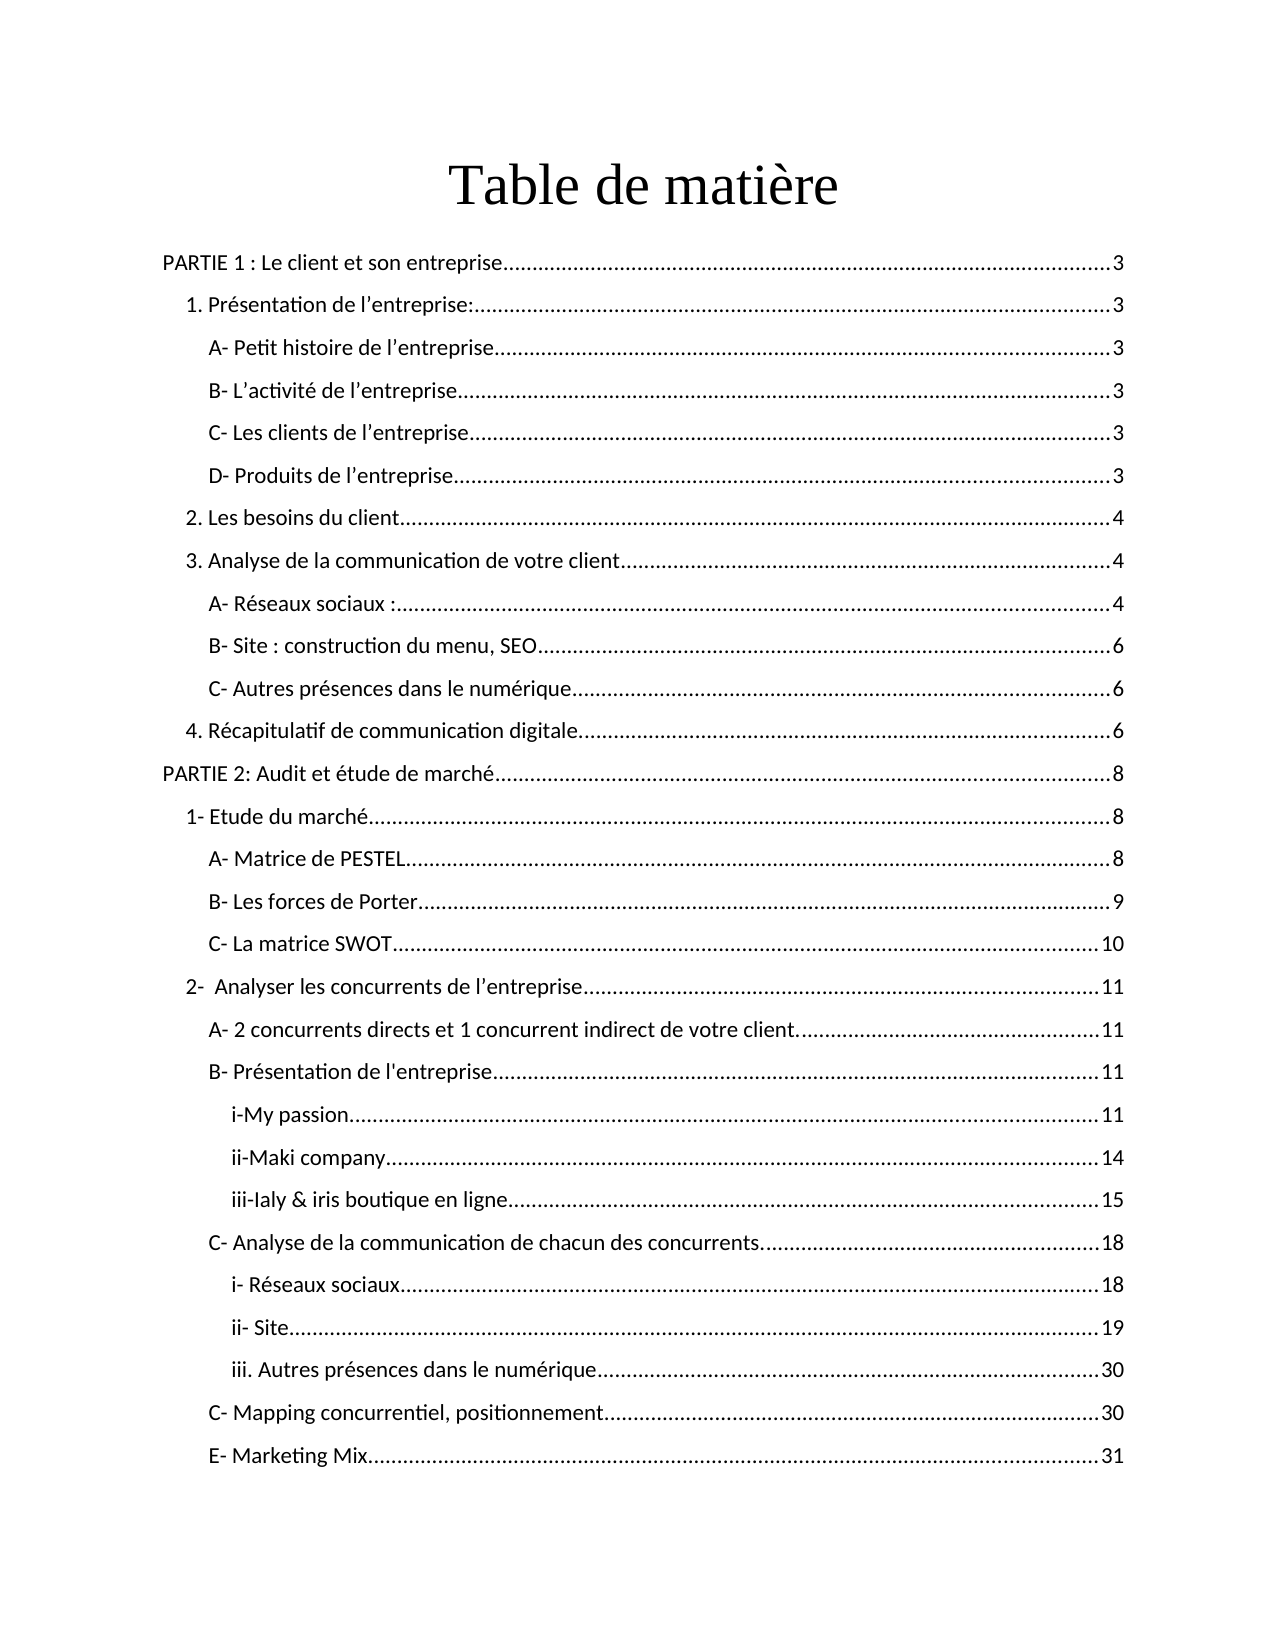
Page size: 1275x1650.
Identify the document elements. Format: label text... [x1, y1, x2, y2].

text E- Marketing Mix 31 [368, 1441, 1125, 1469]
text 4. Récapitulatif de communication digitale. 6 [185, 717, 1125, 744]
text Table de matière [162, 150, 1125, 217]
text B- Présentation de l'entreprise 11 [208, 1057, 1125, 1085]
text C- Mapping concurrentiel, positionnement 30 [604, 1398, 1125, 1426]
text B- Site : construction du menu, SEO 6 [208, 631, 1125, 659]
text C- Autres présences dans le numérique 6 [208, 674, 1125, 702]
text i- Réseaux sociaux 18 [400, 1270, 1125, 1298]
text C- La matrice SWOT 10 [208, 929, 1125, 958]
text A- Réseaux sociaux : 4 [208, 589, 1125, 617]
text iii. Autres présences dans le numérique 30 [597, 1356, 1125, 1384]
text ii-Maki company 14 [231, 1143, 1125, 1171]
text 3. Analyse de la communication de votre client 4 [185, 546, 1125, 574]
text C- Analyse de la communication de chacun des concurrents. 18 [766, 1228, 1125, 1256]
text ii- Site 19 [289, 1313, 1125, 1341]
text B- Les forces de Porter. 9 [424, 887, 1125, 915]
text 1. Présentation de l’entreprise: 3 [185, 291, 1125, 318]
text iii-Ialy & iris boutique en ligne 15 [231, 1185, 1125, 1213]
text A- 2 concurrents directs et 1 concurrent indirect de votre client. 11 [801, 1015, 1125, 1043]
text PARTIE 2: Audit et étude de marché 8 [162, 759, 1125, 787]
text 2. Les besoins du client 4 [185, 503, 1125, 532]
text PARTIE 1 : Le client et son entreprise 3 [162, 248, 1125, 276]
text D- Produits de l’entreprise 3 [208, 461, 1125, 489]
text 2- Analyser les concurrents de l’entreprise 11 [583, 972, 1125, 1000]
text 1- Etude du marché 8 [368, 802, 1125, 830]
text B- L’activité de l’entreprise 3 [208, 376, 1125, 404]
text i-My passion 11 [231, 1100, 1125, 1128]
text A- Petit histoire de l’entreprise 3 [208, 333, 1125, 361]
text A- Matrice de PESTEL 8 [406, 844, 1125, 872]
text C- Les clients de l’entreprise 3 [208, 418, 1125, 446]
